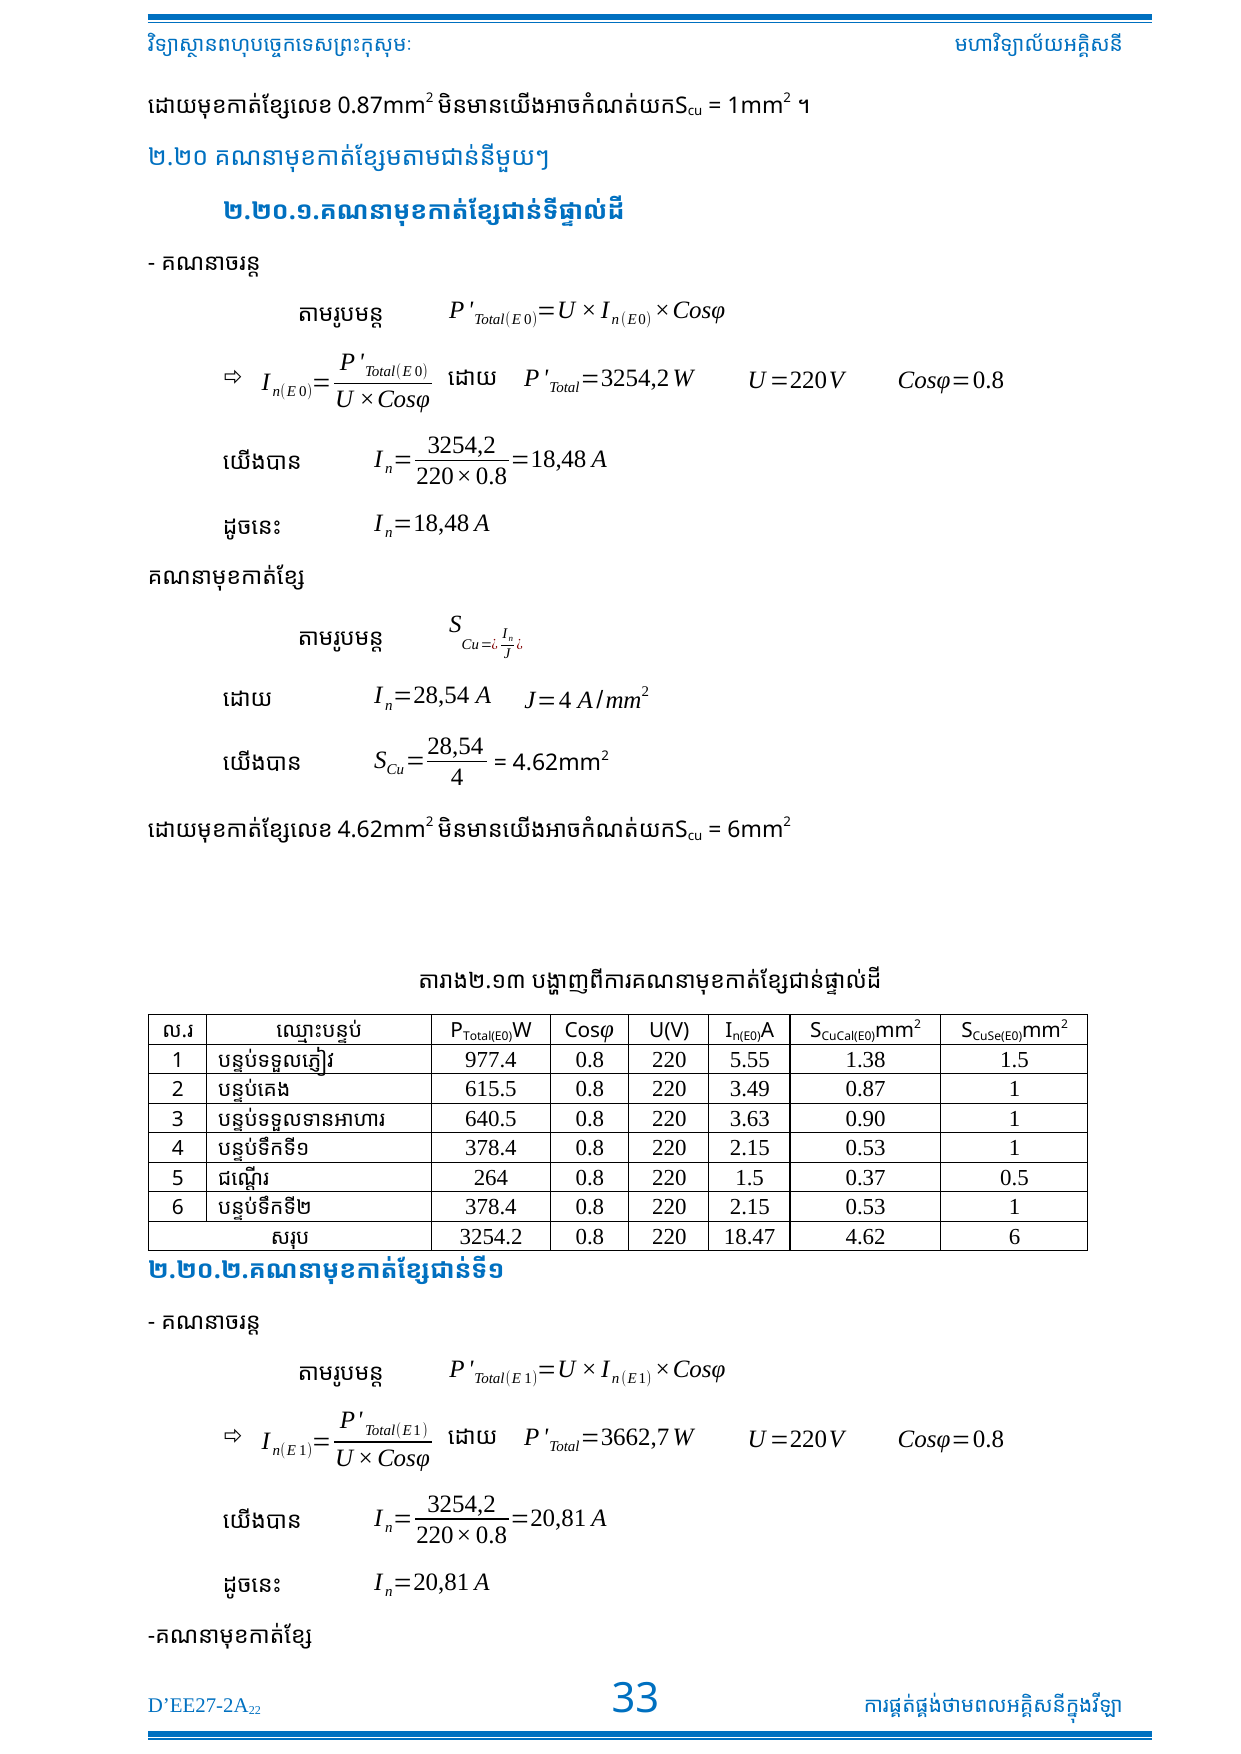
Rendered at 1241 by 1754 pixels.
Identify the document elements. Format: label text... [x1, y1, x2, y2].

table_cell 3.49 [709, 1074, 789, 1103]
table_cell បន្ទប់ទឹកទី២ [207, 1192, 431, 1221]
text ដូចនេះ [223, 1568, 1152, 1600]
table_cell 2.15 [709, 1133, 789, 1162]
table_header SCuCal(E0)mm2 [791, 1015, 940, 1044]
table_cell បន្ទប់ទទួលទានអាហារ [207, 1104, 431, 1132]
table_cell 3 [149, 1104, 206, 1132]
text តាមរូបមន្ត [148, 296, 1152, 329]
table_cell 1.38 [791, 1045, 940, 1073]
text តាមរូបមន្ត [148, 1355, 1152, 1388]
table_cell 5.55 [709, 1045, 789, 1073]
table_cell បន្ទប់ទឹកទី១ [207, 1133, 431, 1162]
table_cell 220 [629, 1222, 708, 1250]
text -គណនាមុខកាត់ខ្សែ [148, 1619, 1152, 1650]
table_cell 378.4 [432, 1192, 550, 1221]
table_cell 220 [629, 1192, 708, 1221]
table_cell 0.8 [551, 1104, 628, 1132]
table_cell 5 [149, 1163, 206, 1191]
table_header U(V) [629, 1015, 708, 1044]
table_cell សរុប [149, 1222, 431, 1250]
text - គណនាចរន្ត [148, 1305, 1152, 1336]
table_cell 0.53 [791, 1192, 940, 1221]
table_cell 2.15 [709, 1192, 789, 1221]
text ២.២០ គណនាមុខកាត់ខ្សែមតាមជាន់នីមួយៗ [148, 139, 1152, 173]
table_header In(E0)A [709, 1015, 789, 1044]
table_cell 1.5 [709, 1163, 789, 1191]
table_cell 220 [629, 1045, 708, 1073]
text យើងបាន [223, 1490, 1152, 1549]
table_cell 0.37 [791, 1163, 940, 1191]
table_cell 6 [941, 1222, 1087, 1250]
text គណនាមុខកាត់ខ្សែ [148, 560, 1152, 591]
table_cell 0.8 [551, 1163, 628, 1191]
text តាមរូបមន្ត [148, 611, 1152, 663]
table_cell 1.5 [941, 1045, 1087, 1073]
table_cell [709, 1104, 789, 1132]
table_cell 0.8 [551, 1133, 628, 1162]
table_cell 0.90 [791, 1104, 940, 1132]
table_cell 0.87 [791, 1074, 940, 1103]
table_cell 0.8 [551, 1045, 628, 1073]
text ដោយ [148, 682, 1152, 713]
table_cell 1 [149, 1045, 206, 1073]
table_cell បន្ទប់ទទួលភ្ញៀវ [207, 1045, 431, 1073]
table_cell 1 [941, 1192, 1087, 1221]
table_cell 0.5 [941, 1163, 1087, 1191]
text ដោយមុខកាត់ខ្សែលេខ4.62mm2មិនមានយើងអាចកំណត់យក​Scu = 6mm2 [148, 813, 1152, 844]
table_cell 0.53 [791, 1133, 940, 1162]
text ២.២០.១.គណនាមុខកាត់ខ្សែជាន់ទីផ្ទាល់ដី [148, 192, 1152, 227]
table_cell 0.8 [551, 1222, 628, 1250]
table_header PTotal(E0)W [432, 1015, 550, 1044]
table_cell 0.8 [551, 1074, 628, 1103]
table_cell 264 [432, 1163, 550, 1191]
text ដូចនេះ [223, 509, 1152, 541]
list ដោយ [223, 1407, 1152, 1471]
table_header ល.រ [149, 1015, 206, 1044]
table_cell 1 [941, 1133, 1087, 1162]
text ដោយមុខកាត់ខ្សែលេខ0.87mm2មិនមានយើងអាចកំណត់យក​Scu = 1mm2 ។ [148, 89, 1152, 120]
table_cell 4.62 [791, 1222, 940, 1250]
table_header SCuSe(E0)mm2 [941, 1015, 1087, 1044]
table_cell 378.4 [432, 1133, 550, 1162]
table_cell 6 [149, 1192, 206, 1221]
table_cell 615.5 [432, 1074, 550, 1103]
table_header Cos [551, 1015, 628, 1044]
table_cell 640.5 [432, 1104, 550, 1132]
table_cell 220 [629, 1133, 708, 1162]
table_cell 0.8 [551, 1192, 628, 1221]
table_cell ជណ្ដើរ [207, 1163, 431, 1191]
text ២.២០.២.គណនាមុខកាត់ខ្សែជាន់ទី១ [148, 1251, 1152, 1285]
table_cell បន្ទប់គេង [207, 1074, 431, 1103]
table_cell 3254.2 [432, 1222, 550, 1250]
table_cell 2 [149, 1074, 206, 1103]
text តារាង២.១៣ បង្ហាញពីការគណនាមុខកាត់ខ្សែជាន់ផ្ទាល់ដី [148, 964, 1152, 995]
table_cell 977.4 [432, 1045, 550, 1073]
table_cell 220 [629, 1074, 708, 1103]
table_cell 4 [149, 1133, 206, 1162]
list ដោយ [223, 348, 1152, 412]
table_cell 220 [629, 1163, 708, 1191]
table_header ឈ្មោះបន្ទប់ [207, 1015, 431, 1044]
table_cell 1 [941, 1074, 1087, 1103]
table_cell 18.47 [709, 1222, 789, 1250]
table_cell 1 [941, 1104, 1087, 1132]
text យើងបាន [223, 431, 1152, 490]
text យើងបាន =​​ 4.62mm2 [148, 732, 1152, 791]
table_cell 220 [629, 1104, 708, 1132]
text - គណនាចរន្ត [148, 246, 1152, 277]
